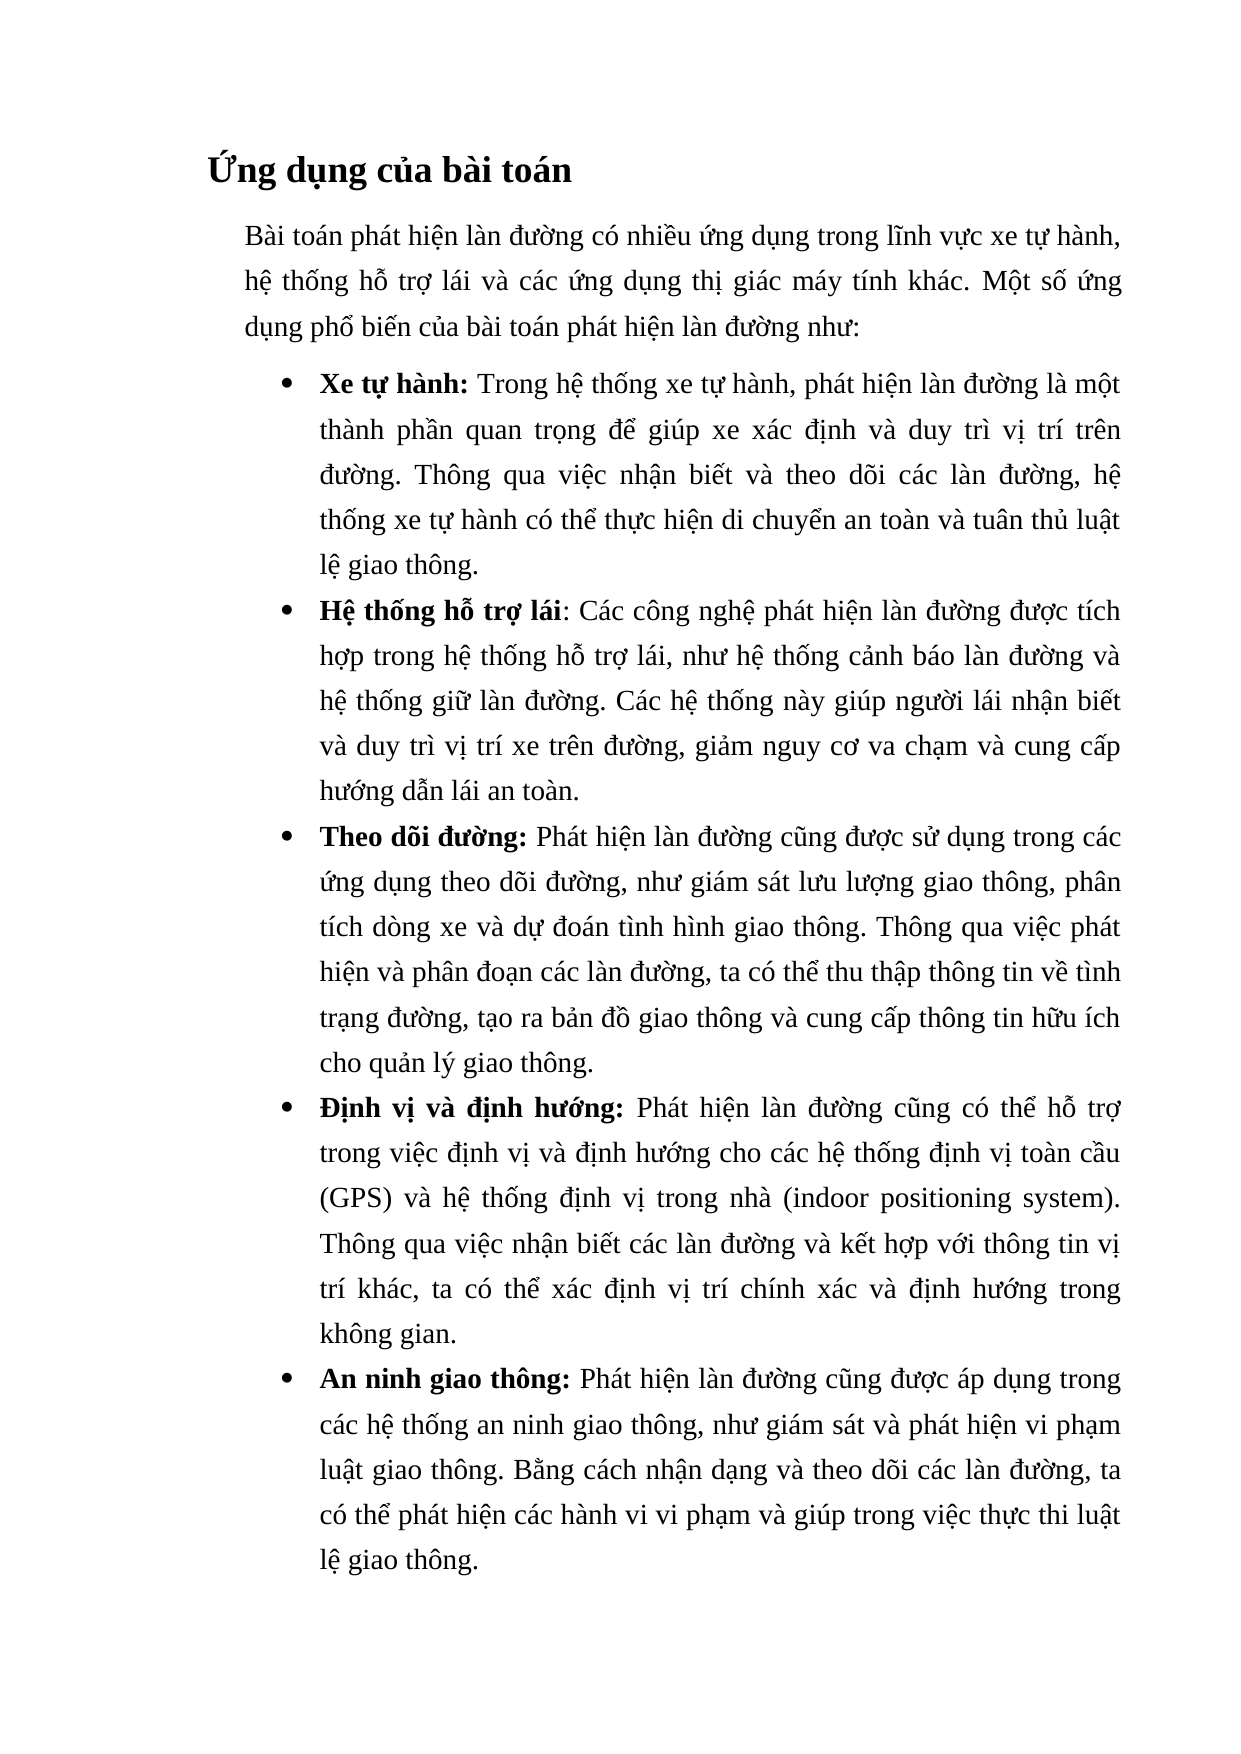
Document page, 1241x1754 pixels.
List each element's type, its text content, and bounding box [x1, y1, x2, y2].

list Định vị và định hướng: Phát hiện làn đường cũng có thể hỗ trợ trong việc định vị và định hướng cho các hệ thống định vị toàn cầu (GPS) và hệ thống định vị trong nhà (indoor positioning system). Thông qua việc nhận biết các làn đường và kết hợp với thông tin vị trí khác, ta có thể xác định vị trí chính xác và định hướng trong không gian. [282, 1090, 1122, 1350]
list An ninh giao thông: Phát hiện làn đường cũng được áp dụng trong các hệ thống an ninh giao thông, như giám sát và phát hiện vi phạm luật giao thông. Bằng cách nhận dạng và theo dõi các làn đường, ta có thể phát hiện các hành vi vi phạm và giúp trong việc thực thi luật lệ giao thông. [282, 1361, 1122, 1576]
list Theo dõi đường: Phát hiện làn đường cũng được sử dụng trong các ứng dụng theo dõi đường, như giám sát lưu lượng giao thông, phân tích dòng xe và dự đoán tình hình giao thông. Thông qua việc phát hiện và phân đoạn các làn đường, ta có thể thu thập thông tin về tình trạng đường, tạo ra bản đồ giao thông và cung cấp thông tin hữu ích cho quản lý giao thông. [282, 819, 1122, 1078]
text Bài toán phát hiện làn đường có nhiều ứng dụng trong lĩnh vực xe tự hành, hệ thống hỗ trợ lái và các ứng dụng thị giác máy tính khác. Một số ứng dụng phổ biến của bài toán phát hiện làn đường như: [244, 218, 1122, 342]
list Hệ thống hỗ trợ lái: Các công nghệ phát hiện làn đường được tích hợp trong hệ thống hỗ trợ lái, như hệ thống cảnh báo làn đường và hệ thống giữ làn đường. Các hệ thống này giúp người lái nhận biết và duy trì vị trí xe trên đường, giảm nguy cơ va chạm và cung cấp hướng dẫn lái an toàn. [282, 593, 1122, 807]
list Xe tự hành: Trong hệ thống xe tự hành, phát hiện làn đường là một thành phần quan trọng để giúp xe xác định và duy trì vị trí trên đường. Thông qua việc nhận biết và theo dõi các làn đường, hệ thống xe tự hành có thể thực hiện di chuyển an toàn và tuân thủ luật lệ giao thông. [282, 366, 1122, 581]
subtitle Ứng dụng của bài toán [207, 148, 1122, 191]
